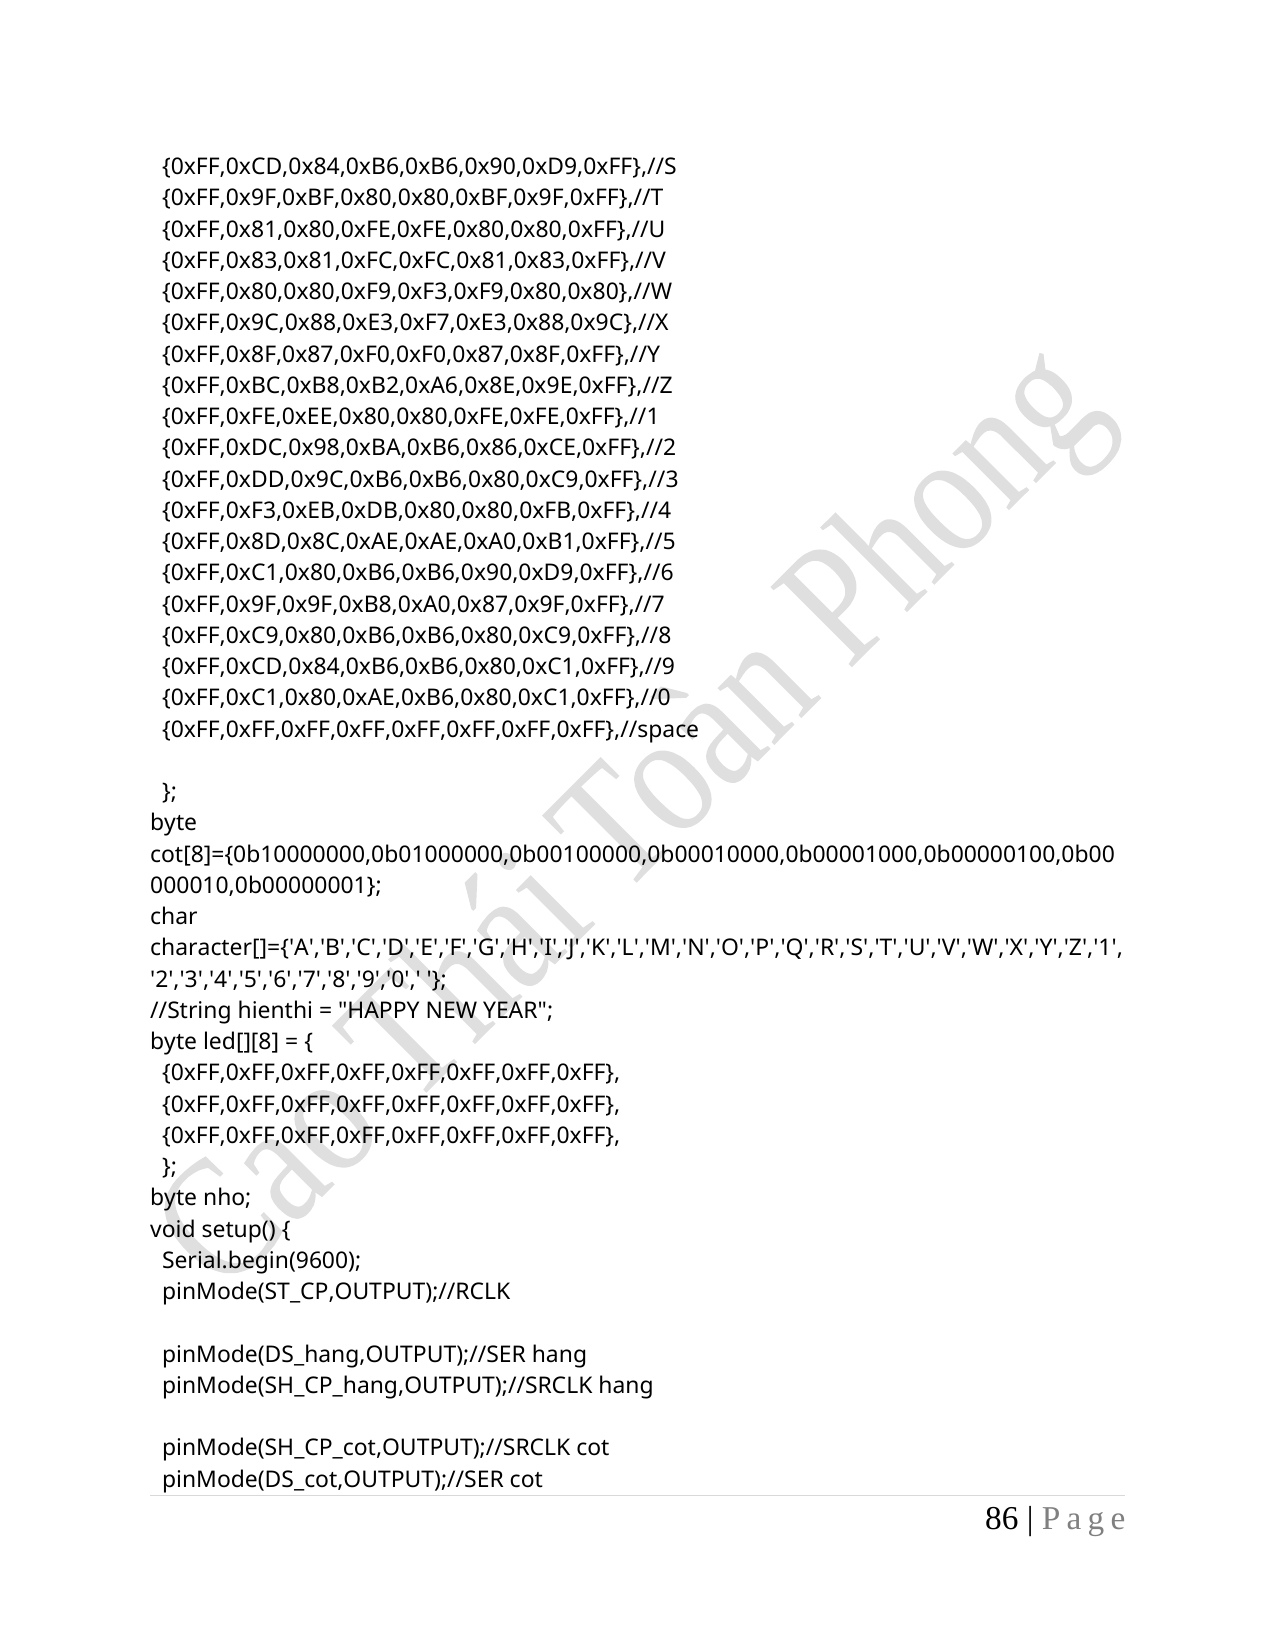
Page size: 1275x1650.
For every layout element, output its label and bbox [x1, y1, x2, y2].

table_header [139, 150, 1136, 1494]
